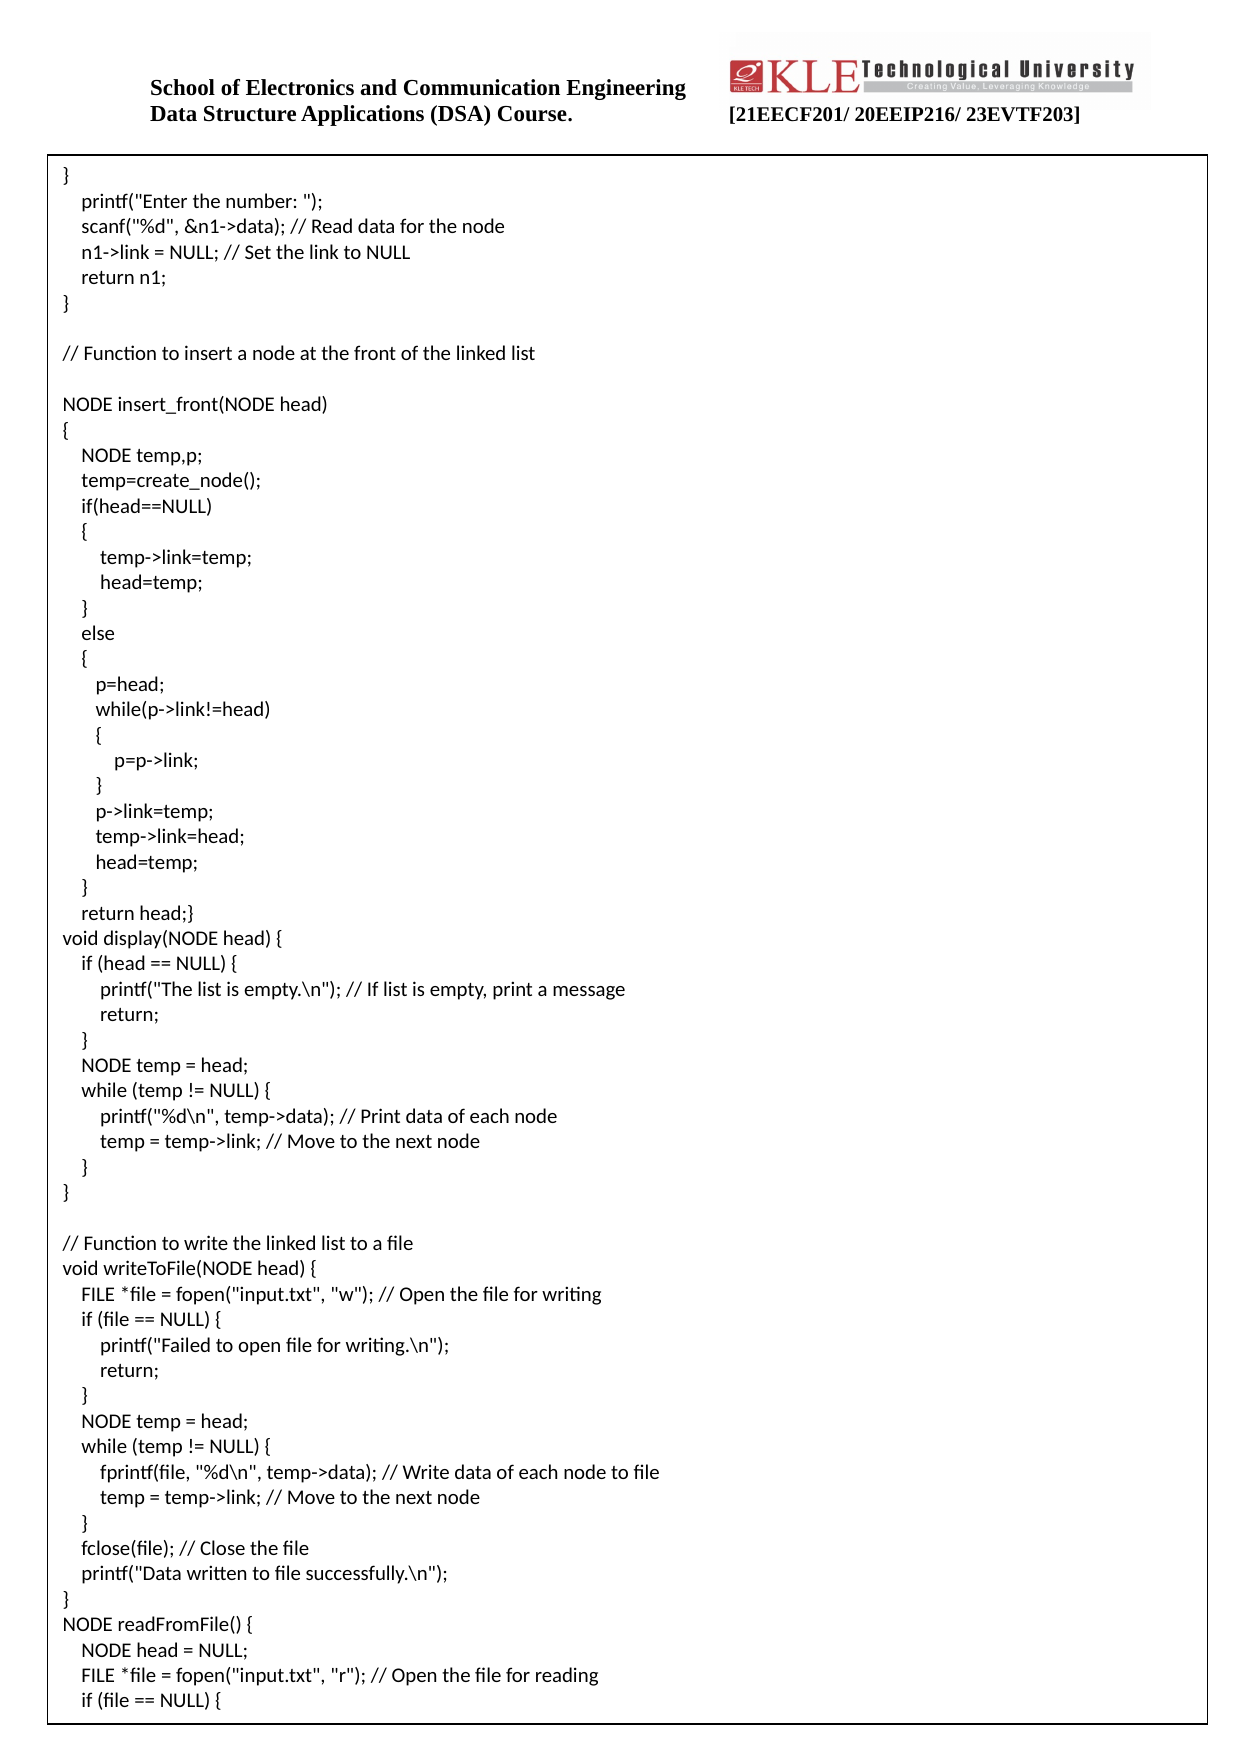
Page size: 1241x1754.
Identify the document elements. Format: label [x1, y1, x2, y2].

picture [719, 32, 1151, 110]
